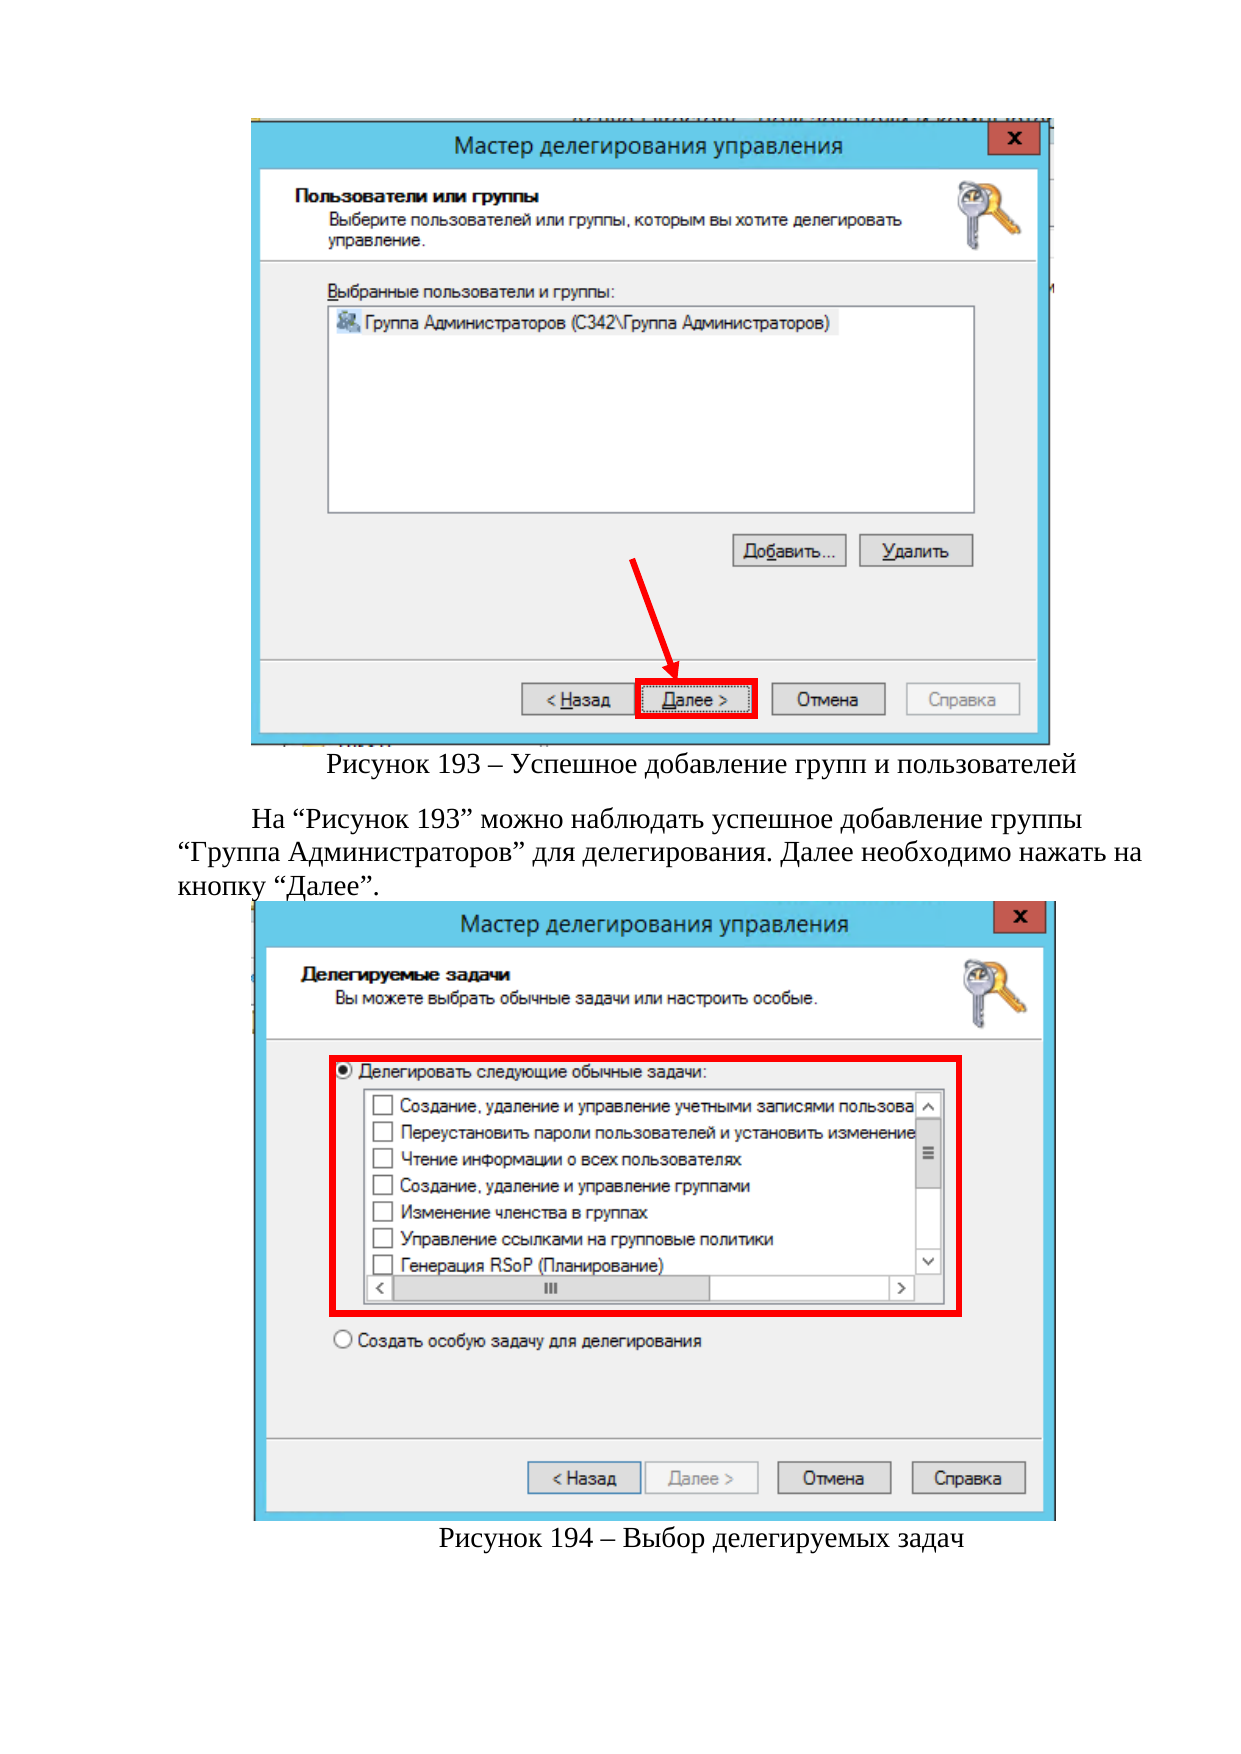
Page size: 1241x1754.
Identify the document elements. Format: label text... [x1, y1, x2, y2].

text Рисунок 194 – Выбор делегируемых задач [177, 1520, 1152, 1554]
text Рисунок 193 – Успешное добавление групп и пользователей [177, 746, 1152, 780]
picture [251, 901, 1056, 1521]
text На “Рисунок 193” можно наблюдать успешное добавление группы “Группа Администраторов” для делегирования. Далее необходимо нажать на кнопку “Далее”. [177, 801, 1152, 901]
picture [251, 118, 1055, 747]
